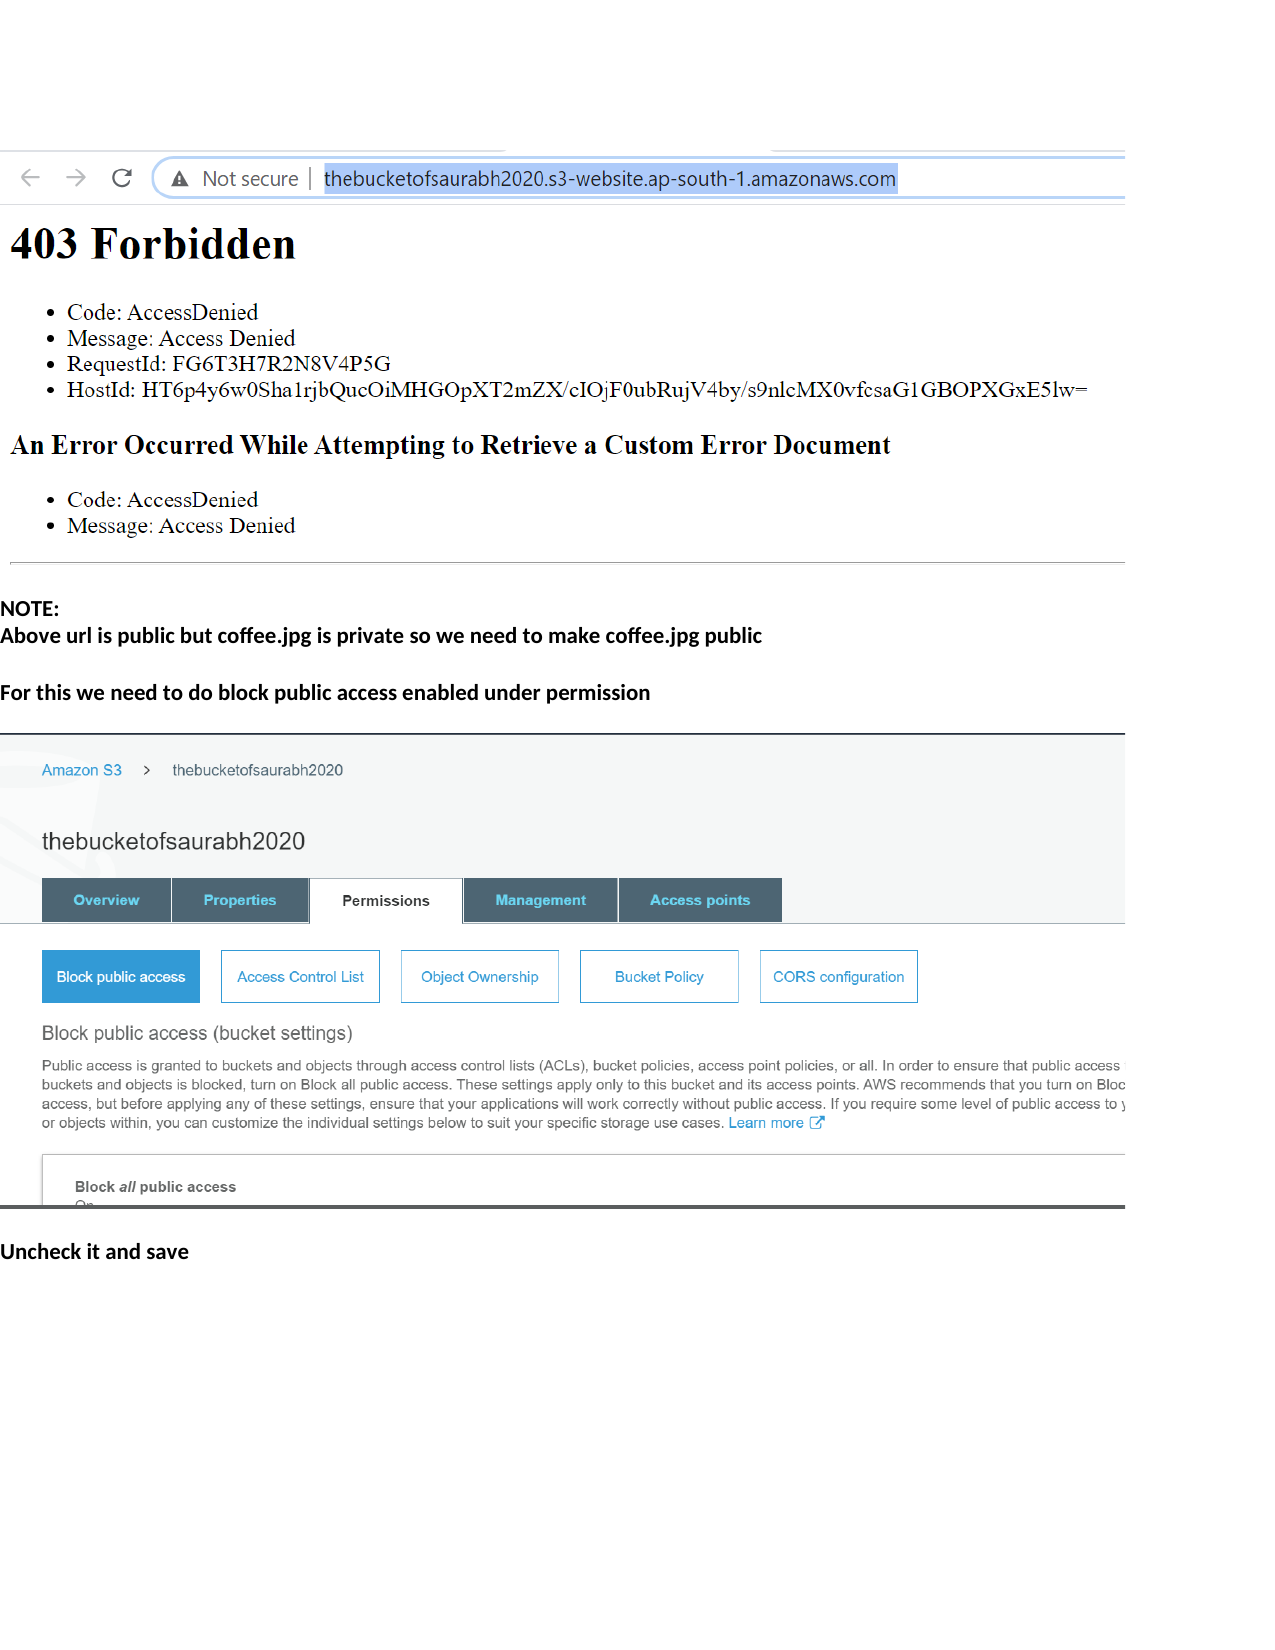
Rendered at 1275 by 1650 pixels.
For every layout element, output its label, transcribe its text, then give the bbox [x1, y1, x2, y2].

text Uncheck it and save [0, 1237, 1125, 1265]
picture [0, 150, 1125, 566]
picture [0, 733, 1125, 1209]
text NOTE: [0, 594, 1125, 622]
text For this we need to do block public access enabled under permission [0, 678, 1125, 706]
text Above url is public but coffee.jpg is private so we need to make coffee.jpg public [0, 622, 1125, 650]
